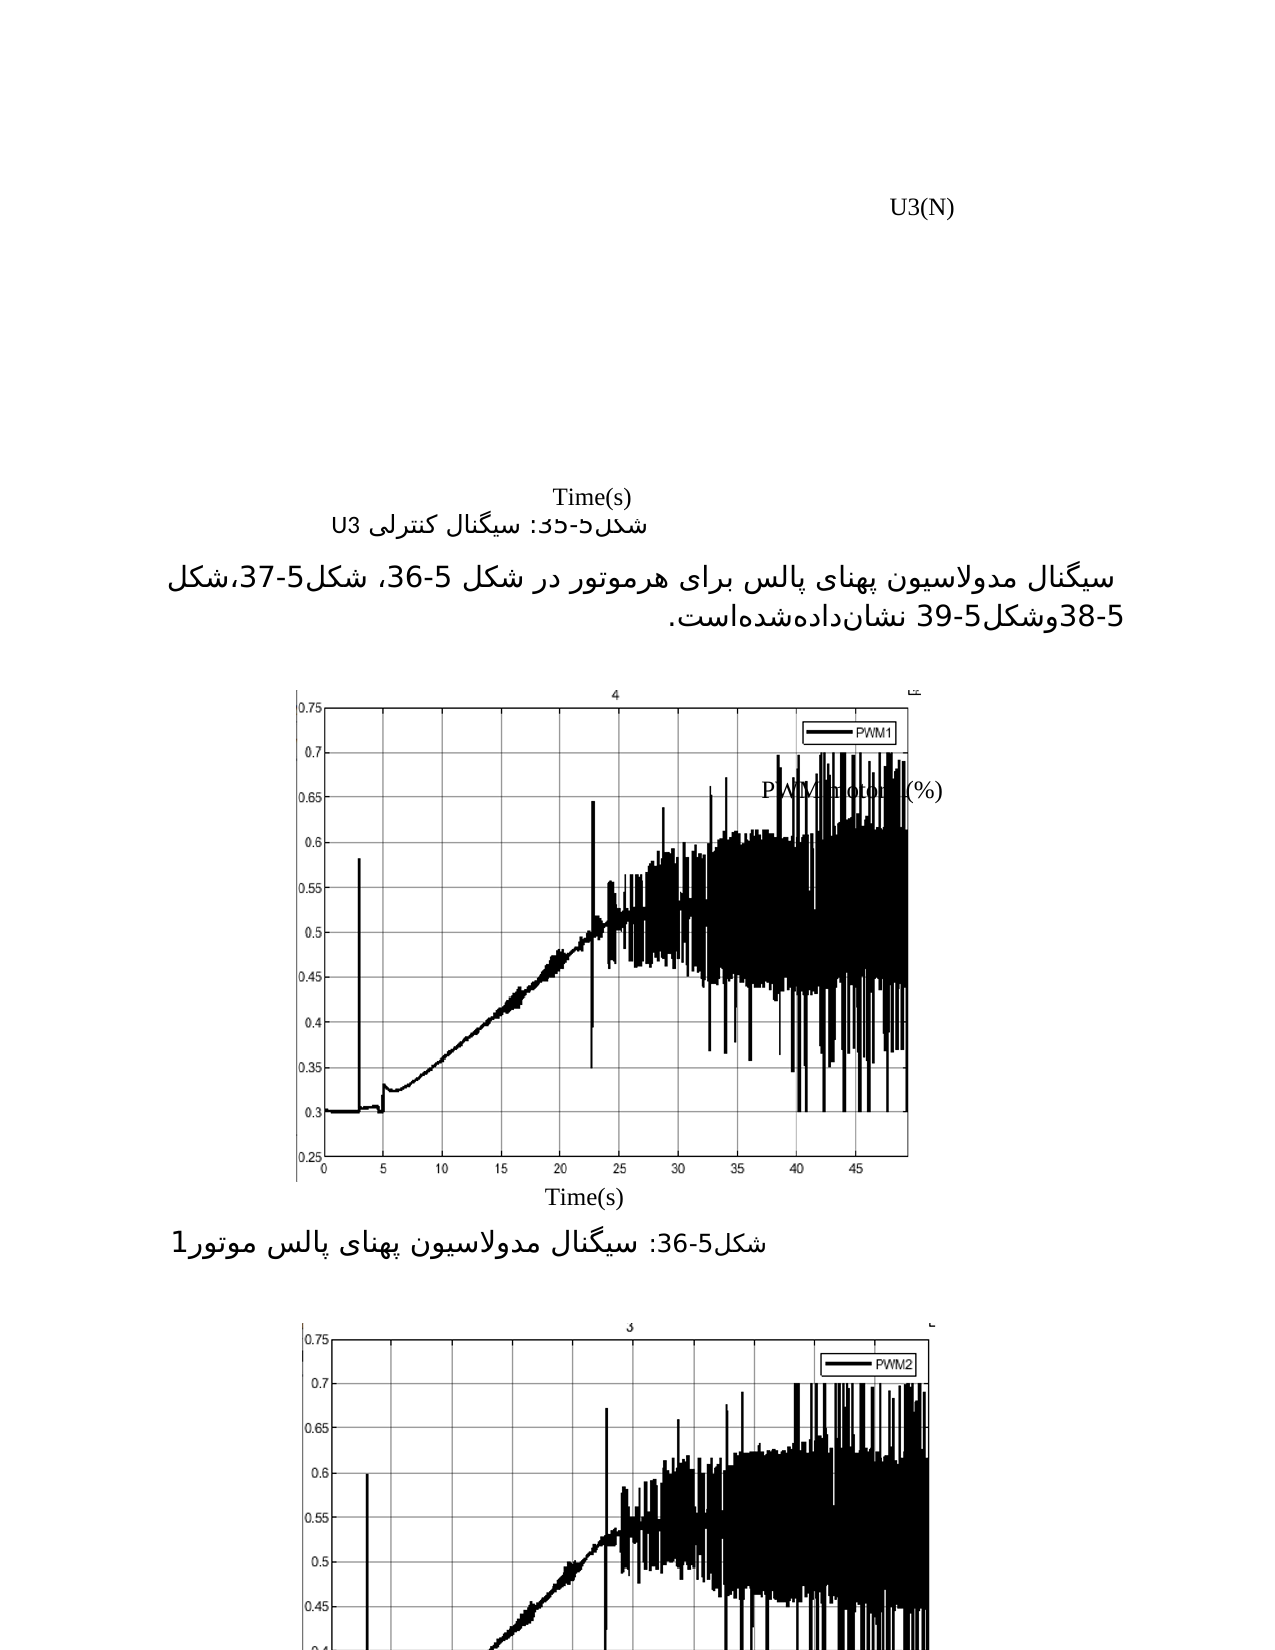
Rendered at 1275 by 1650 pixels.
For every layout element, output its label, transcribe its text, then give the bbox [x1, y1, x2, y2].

picture [291, 688, 925, 1184]
text شکل5-35: سیگنال کنترلی U3 [150, 509, 1125, 539]
text سیگنال مدولاسیون پهنای پالس برای هرموتور در شکل 5-36، شکل5-37،شکل5-38وشکل5-39 نشان‌داده‌شده‌است. [150, 561, 1125, 634]
picture [302, 1321, 936, 1650]
text شکل5-36: سیگنال مدولاسیون پهنای پالس موتور1 [150, 1225, 1125, 1259]
